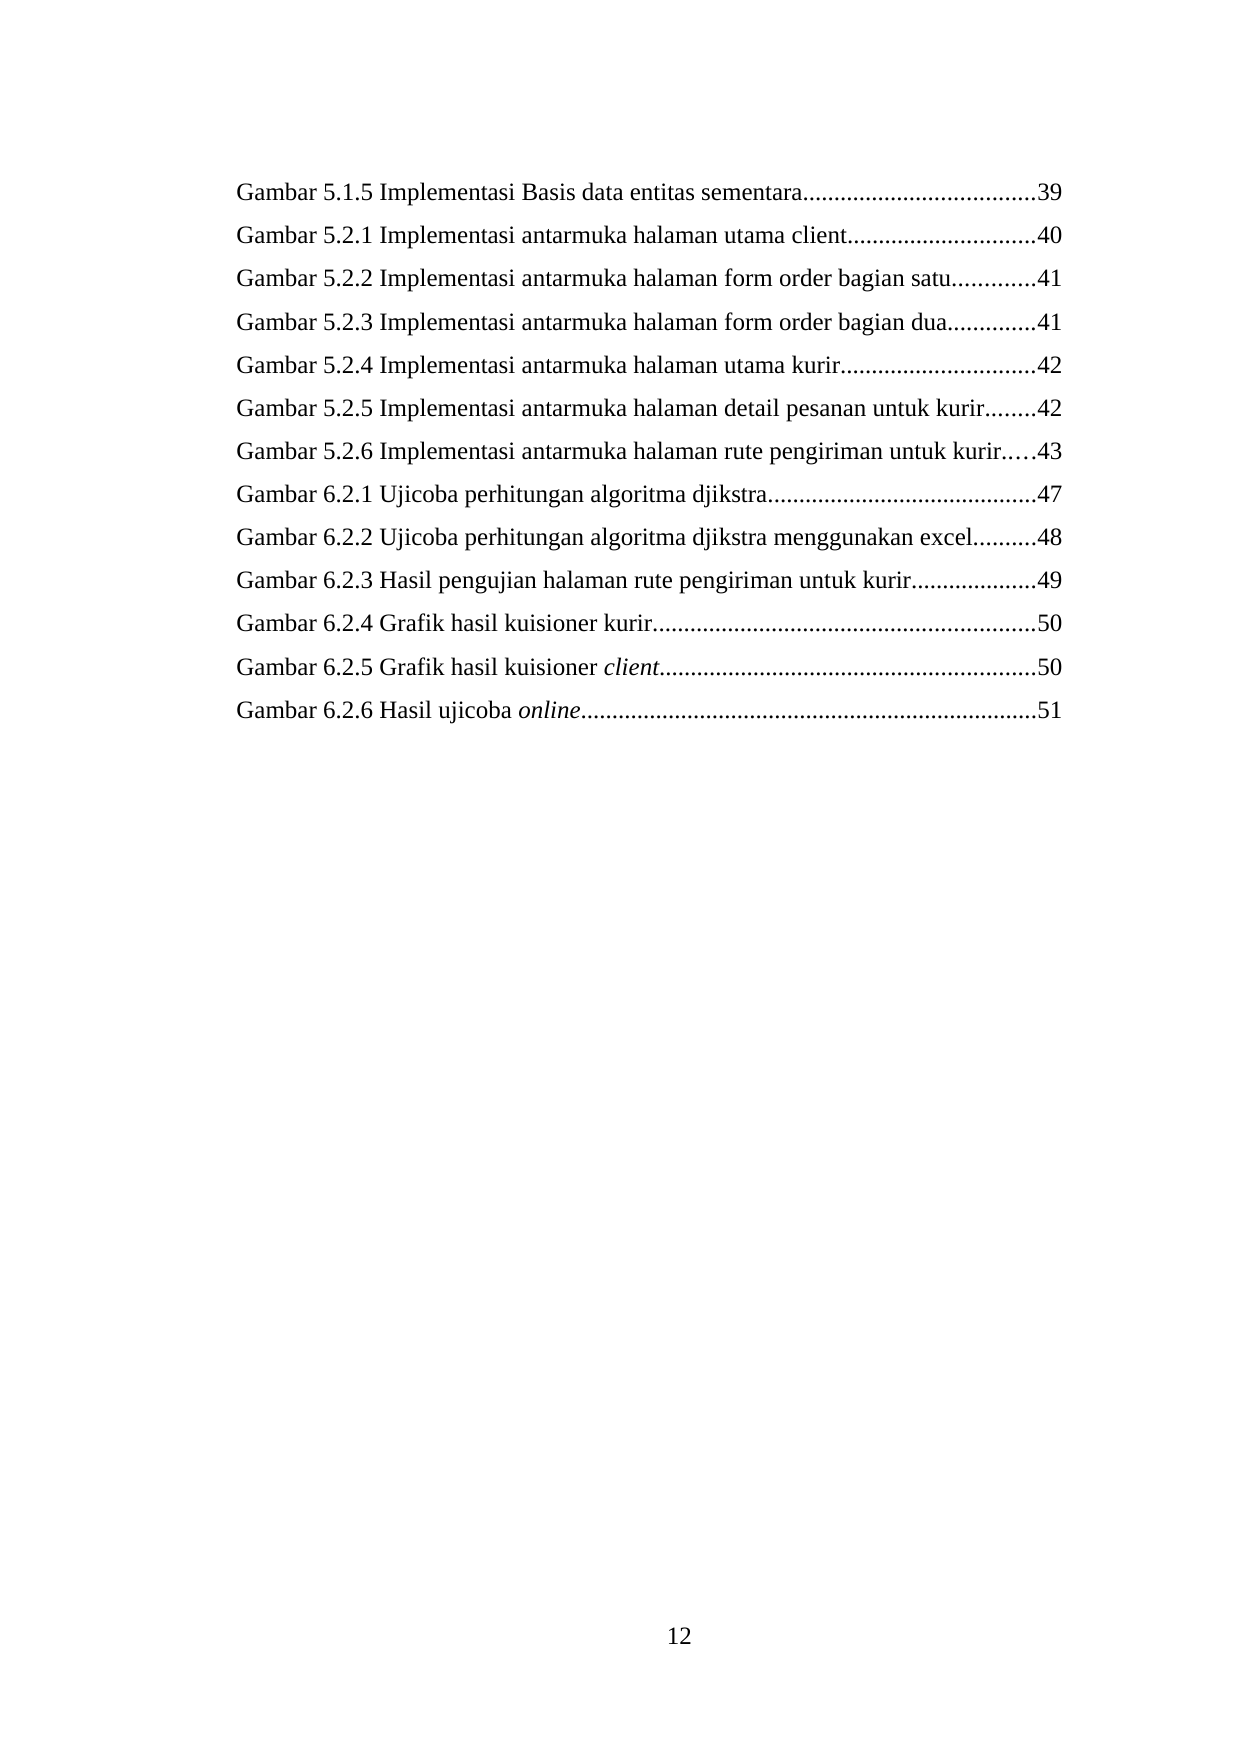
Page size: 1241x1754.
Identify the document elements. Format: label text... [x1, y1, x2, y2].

text Gambar 5.2.1 Implementasi antarmuka halaman utama client. 40 [236, 220, 1063, 249]
text Gambar 5.2.5 Implementasi antarmuka halaman detail pesanan untuk kurir. 42 [236, 393, 1063, 422]
text Gambar 6.2.5 Grafik hasil kuisioner client 50 [236, 652, 1063, 680]
text Gambar 5.2.6 Implementasi antarmuka halaman rute pengiriman untuk kurir. 43 [236, 436, 1063, 465]
text Gambar 5.1.5 Implementasi Basis data entitas sementara. 39 [236, 177, 1063, 206]
text Gambar 5.2.4 Implementasi antarmuka halaman utama kurir. 42 [236, 350, 1063, 378]
text Gambar 6.2.4 Grafik hasil kuisioner kurir. 50 [236, 608, 1063, 637]
text Gambar 6.2.2 Ujicoba perhitungan algoritma djikstra menggunakan excel. 48 [236, 522, 1063, 551]
text Gambar 6.2.6 Hasil ujicoba online 51 [236, 695, 1063, 723]
text Gambar 5.2.2 Implementasi antarmuka halaman form order bagian satu. 41 [236, 263, 1063, 292]
text Gambar 6.2.3 Hasil pengujian halaman rute pengiriman untuk kurir. 49 [236, 565, 1063, 594]
text Gambar 6.2.1 Ujicoba perhitungan algoritma djikstra. 47 [236, 479, 1063, 508]
text Gambar 5.2.3 Implementasi antarmuka halaman form order bagian dua. 41 [236, 307, 1063, 335]
